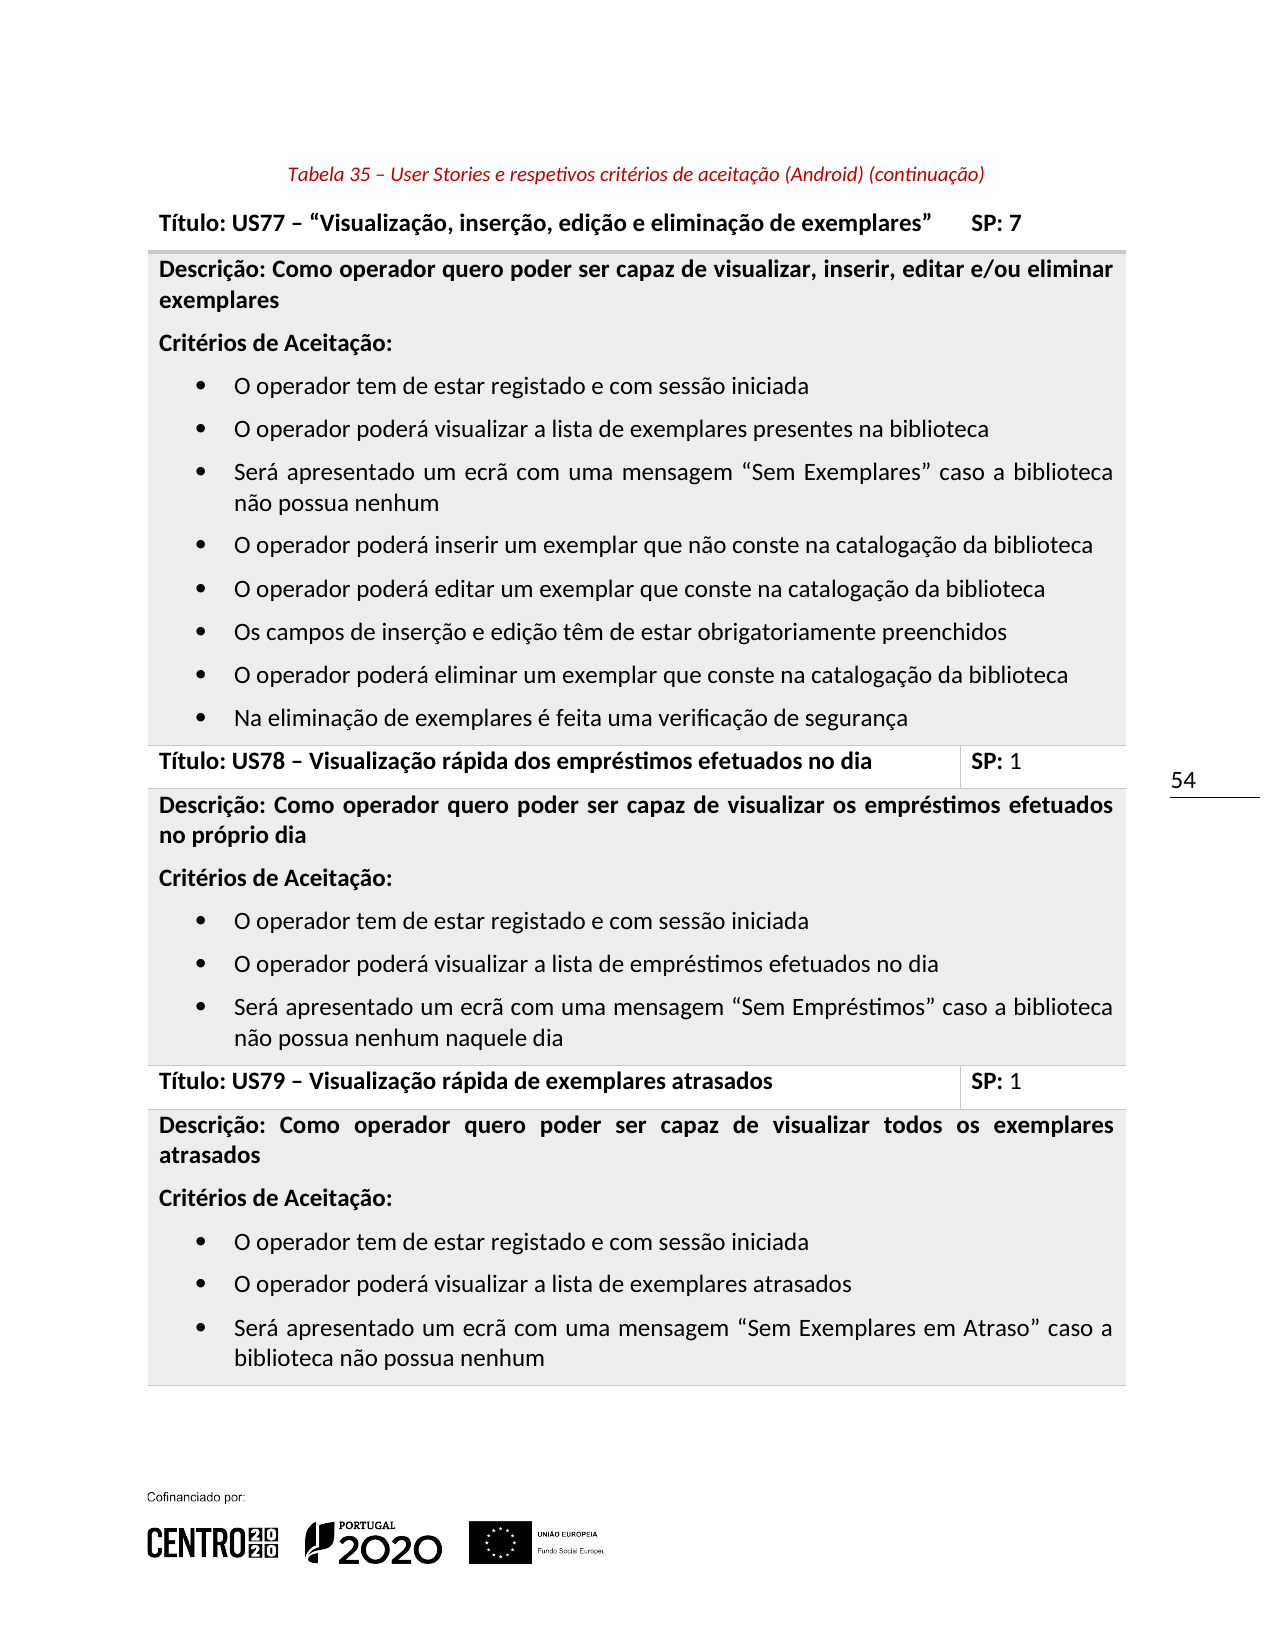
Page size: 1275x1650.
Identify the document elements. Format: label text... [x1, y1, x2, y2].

table_cell SP: 1 [961, 746, 1126, 788]
table_cell Descrição: Como operador quero poder ser capaz de visualizar, inserir, editar e/ou eliminar exemplares Critérios de Aceitação: O operador tem de estar registado e com sessão iniciada O operador poderá visualizar a lista de exemplares presentes na biblioteca Será apresentado um ecrã com uma mensagem “Sem Exemplares” caso a biblioteca não possua nenhum O operador poderá inserir um exemplar que não conste na catalogação da biblioteca O operador poderá editar um exemplar que conste na catalogação da biblioteca Os campos de inserção e edição têm de estar obrigatoriamente preenchidos O operador poderá eliminar um exemplar que conste na catalogação da biblioteca Na eliminação de exemplares é feita uma verificação de segurança [148, 254, 1126, 745]
table_cell Título: US79 – Visualização rápida de exemplares atrasados [148, 1066, 960, 1108]
text Tabela 35 – User Stories e respetivos critérios de aceitação (Android) (continuação) [148, 161, 1127, 187]
table_header SP: 7 [960, 208, 1126, 250]
table_cell Descrição: Como operador quero poder ser capaz de visualizar todos os exemplares atrasados Critérios de Aceitação: O operador tem de estar registado e com sessão iniciada O operador poderá visualizar a lista de exemplares atrasados Será apresentado um ecrã com uma mensagem “Sem Exemplares em Atraso” caso a biblioteca não possua nenhum [148, 1110, 1126, 1385]
table_cell SP: 1 [961, 1066, 1126, 1108]
table_cell Descrição: Como operador quero poder ser capaz de visualizar os empréstimos efetuados no próprio dia Critérios de Aceitação: O operador tem de estar registado e com sessão iniciada O operador poderá visualizar a lista de empréstimos efetuados no dia Será apresentado um ecrã com uma mensagem “Sem Empréstimos” caso a biblioteca não possua nenhum naquele dia [148, 789, 1126, 1065]
table_header Título: US77 – “Visualização, inserção, edição e eliminação de exemplares” [148, 208, 960, 250]
picture [147, 1492, 605, 1564]
table_cell Título: US78 – Visualização rápida dos empréstimos efetuados no dia [148, 746, 960, 788]
